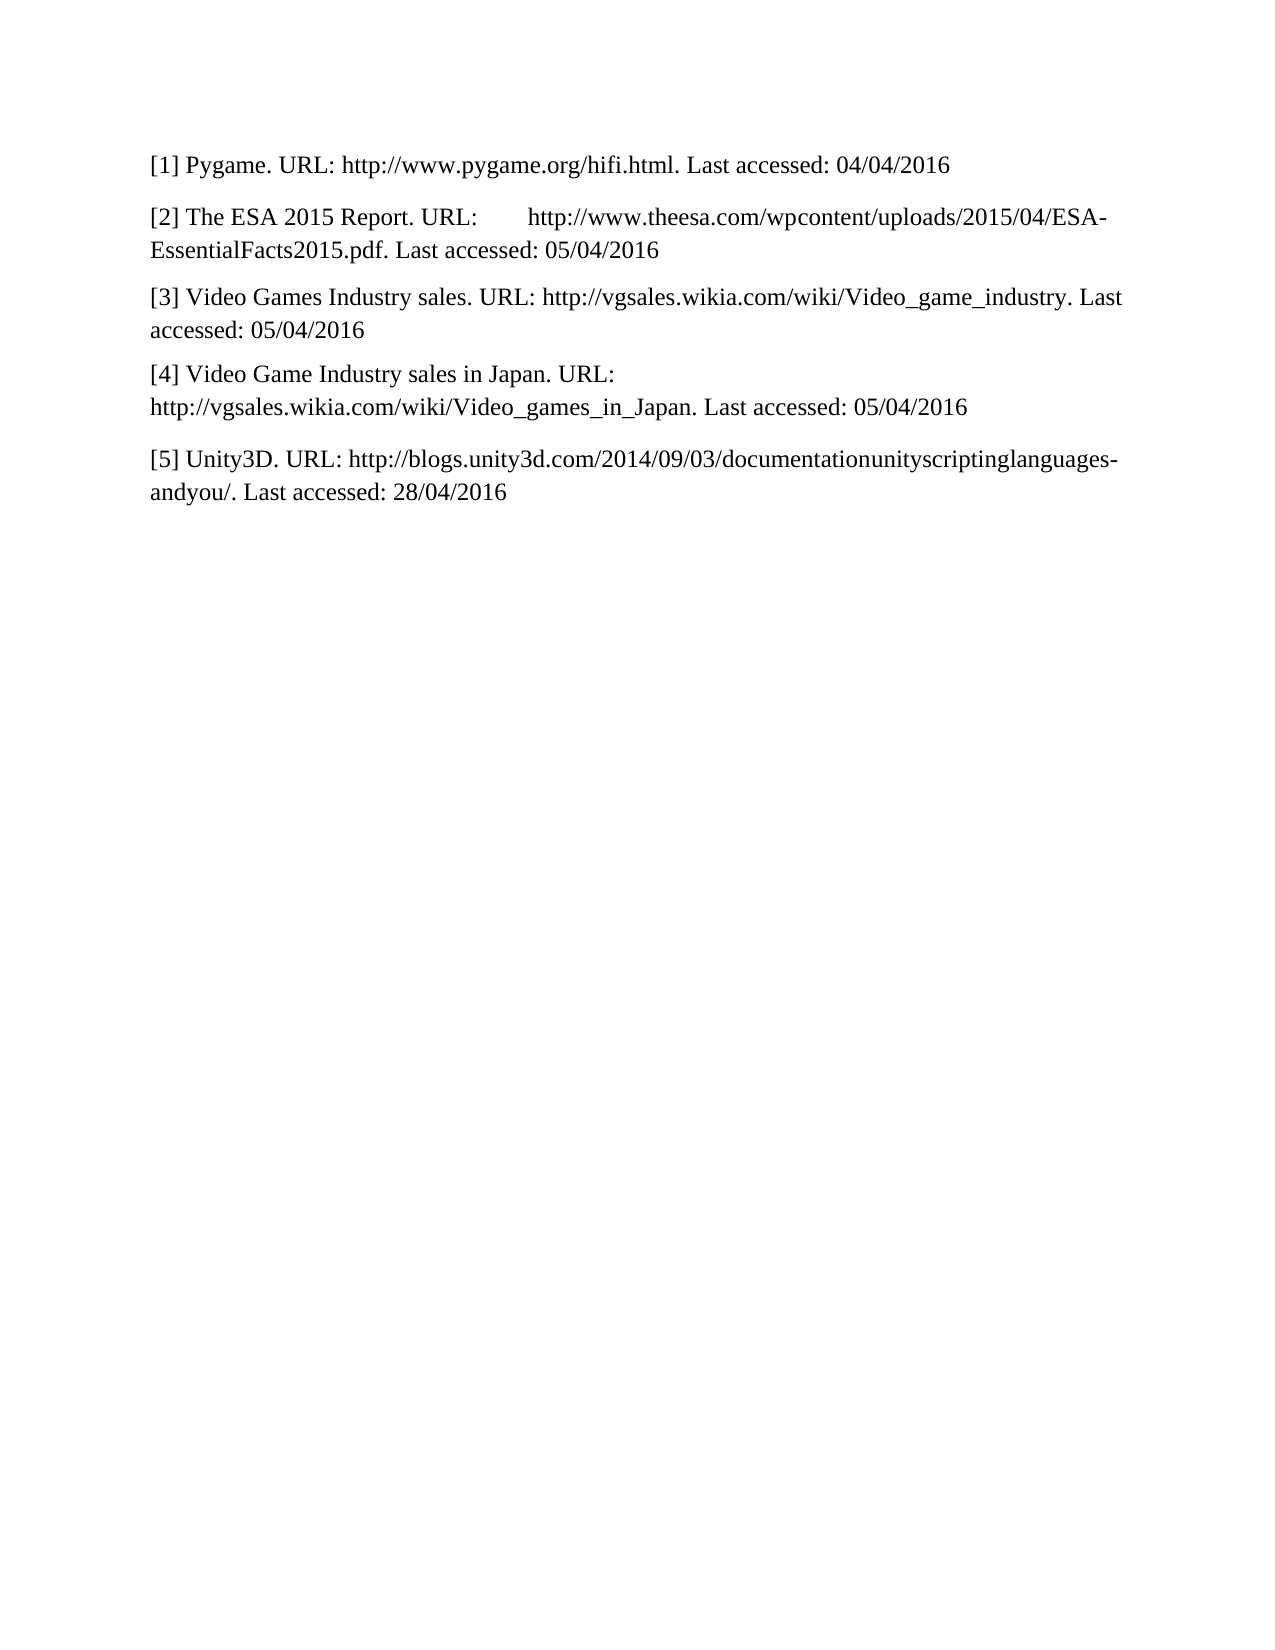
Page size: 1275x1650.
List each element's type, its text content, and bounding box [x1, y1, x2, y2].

text [5] Unity3D. URL: http://blogs.unity3d.com/2014/09/03/documentation­unity­scripting­languages­and­you/. Last accessed: 28/04/2016 [150, 444, 1125, 506]
text [4] Video Game Industry sales in Japan. URL: http://vgsales.wikia.com/wiki/Video_games_in_Japan. Last accessed: 05/04/2016 [150, 359, 1125, 421]
text [3] Video Games Industry sales. URL: http://vgsales.wikia.com/wiki/Video_game_industry. Last accessed: 05/04/2016 [150, 282, 1125, 344]
text [2] The ESA 2015 Report. URL: http://www.theesa.com/wp­content/uploads/2015/04/ESA­Essential­Facts­2015.pdf. Last accessed: 05/04/2016 [150, 202, 1125, 264]
text [1] Pygame. URL: http://www.pygame.org/hifi.html. Last accessed: 04/04/2016 [150, 150, 1125, 179]
